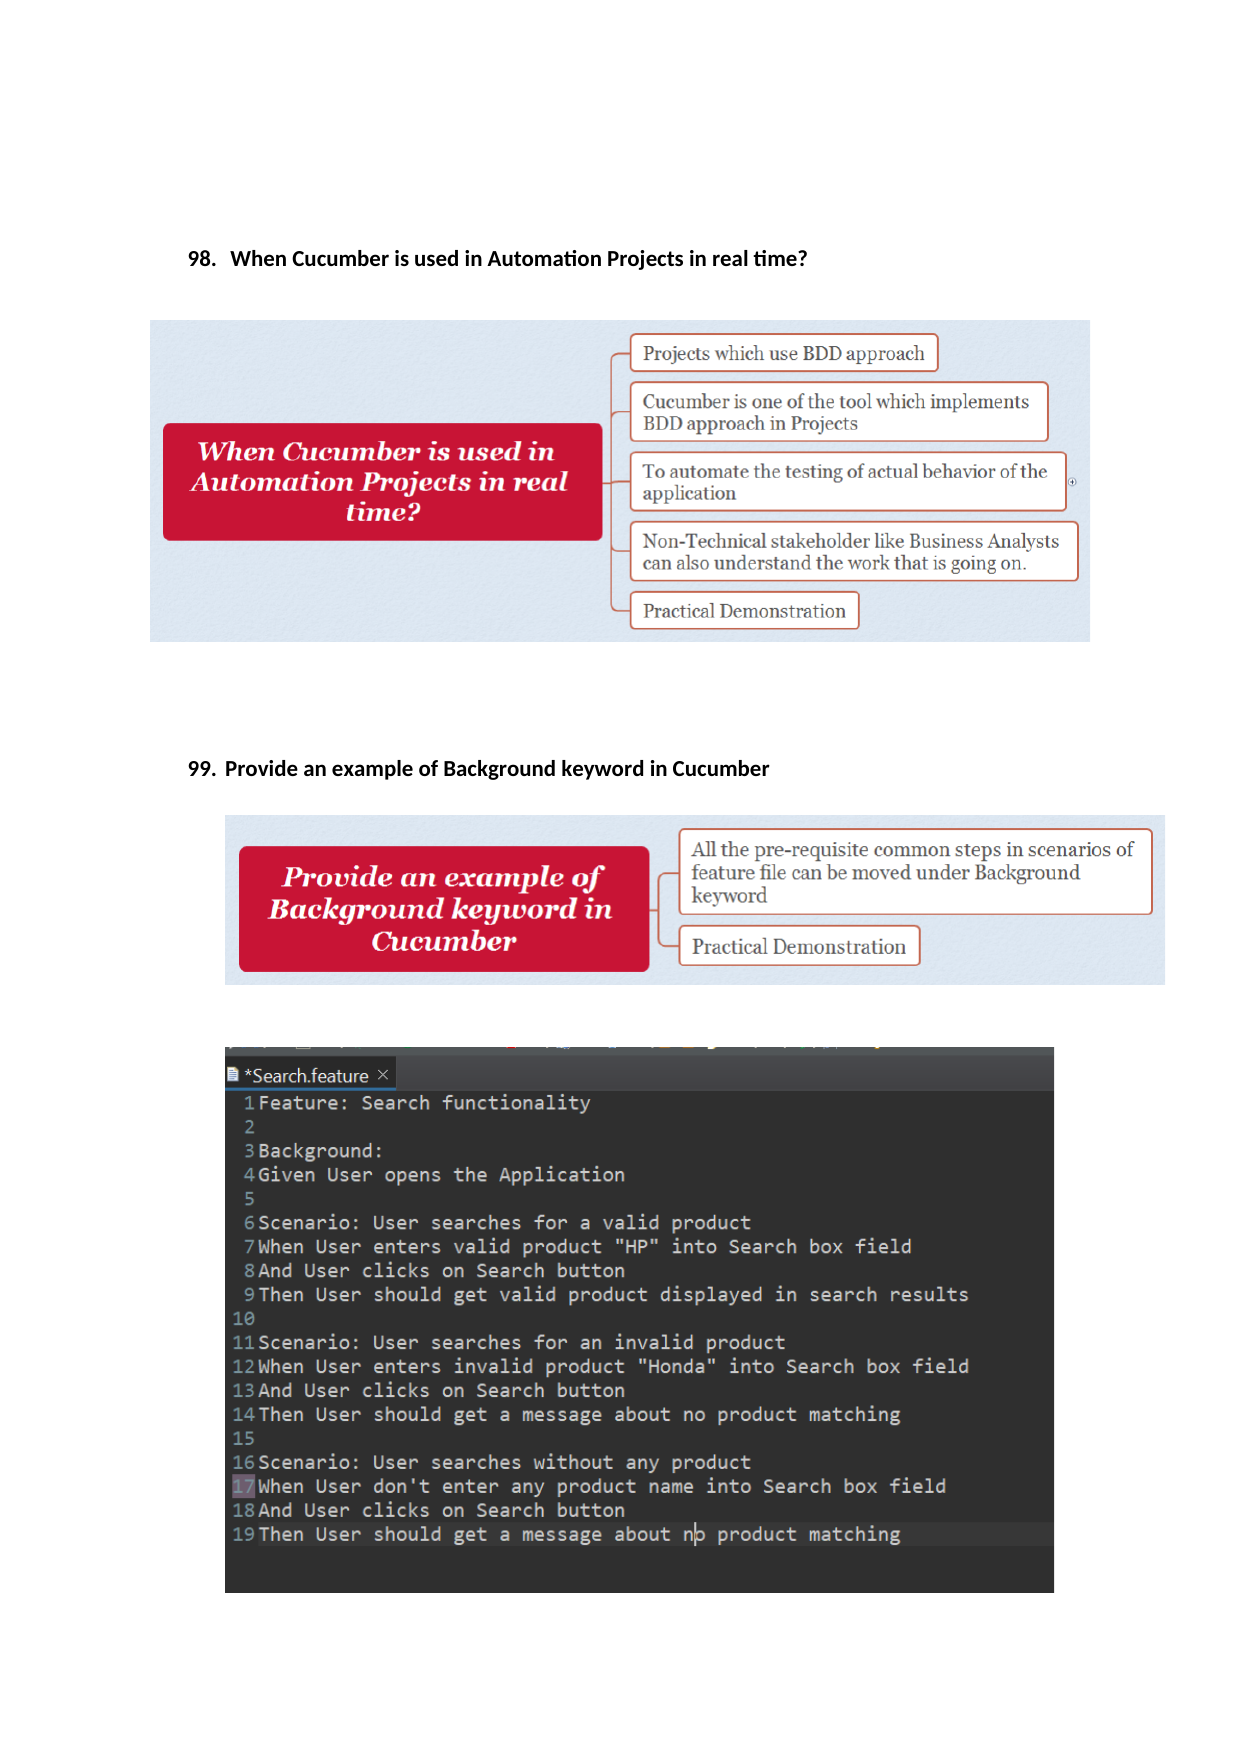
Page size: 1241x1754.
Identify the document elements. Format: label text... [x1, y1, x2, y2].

picture [150, 320, 1091, 642]
list Provide an example of Background keyword in Cucumber [187, 754, 1090, 783]
picture [225, 1047, 1055, 1593]
list When Cucumber is used in Automation Projects in real time? [187, 244, 1090, 272]
picture [225, 815, 1166, 985]
